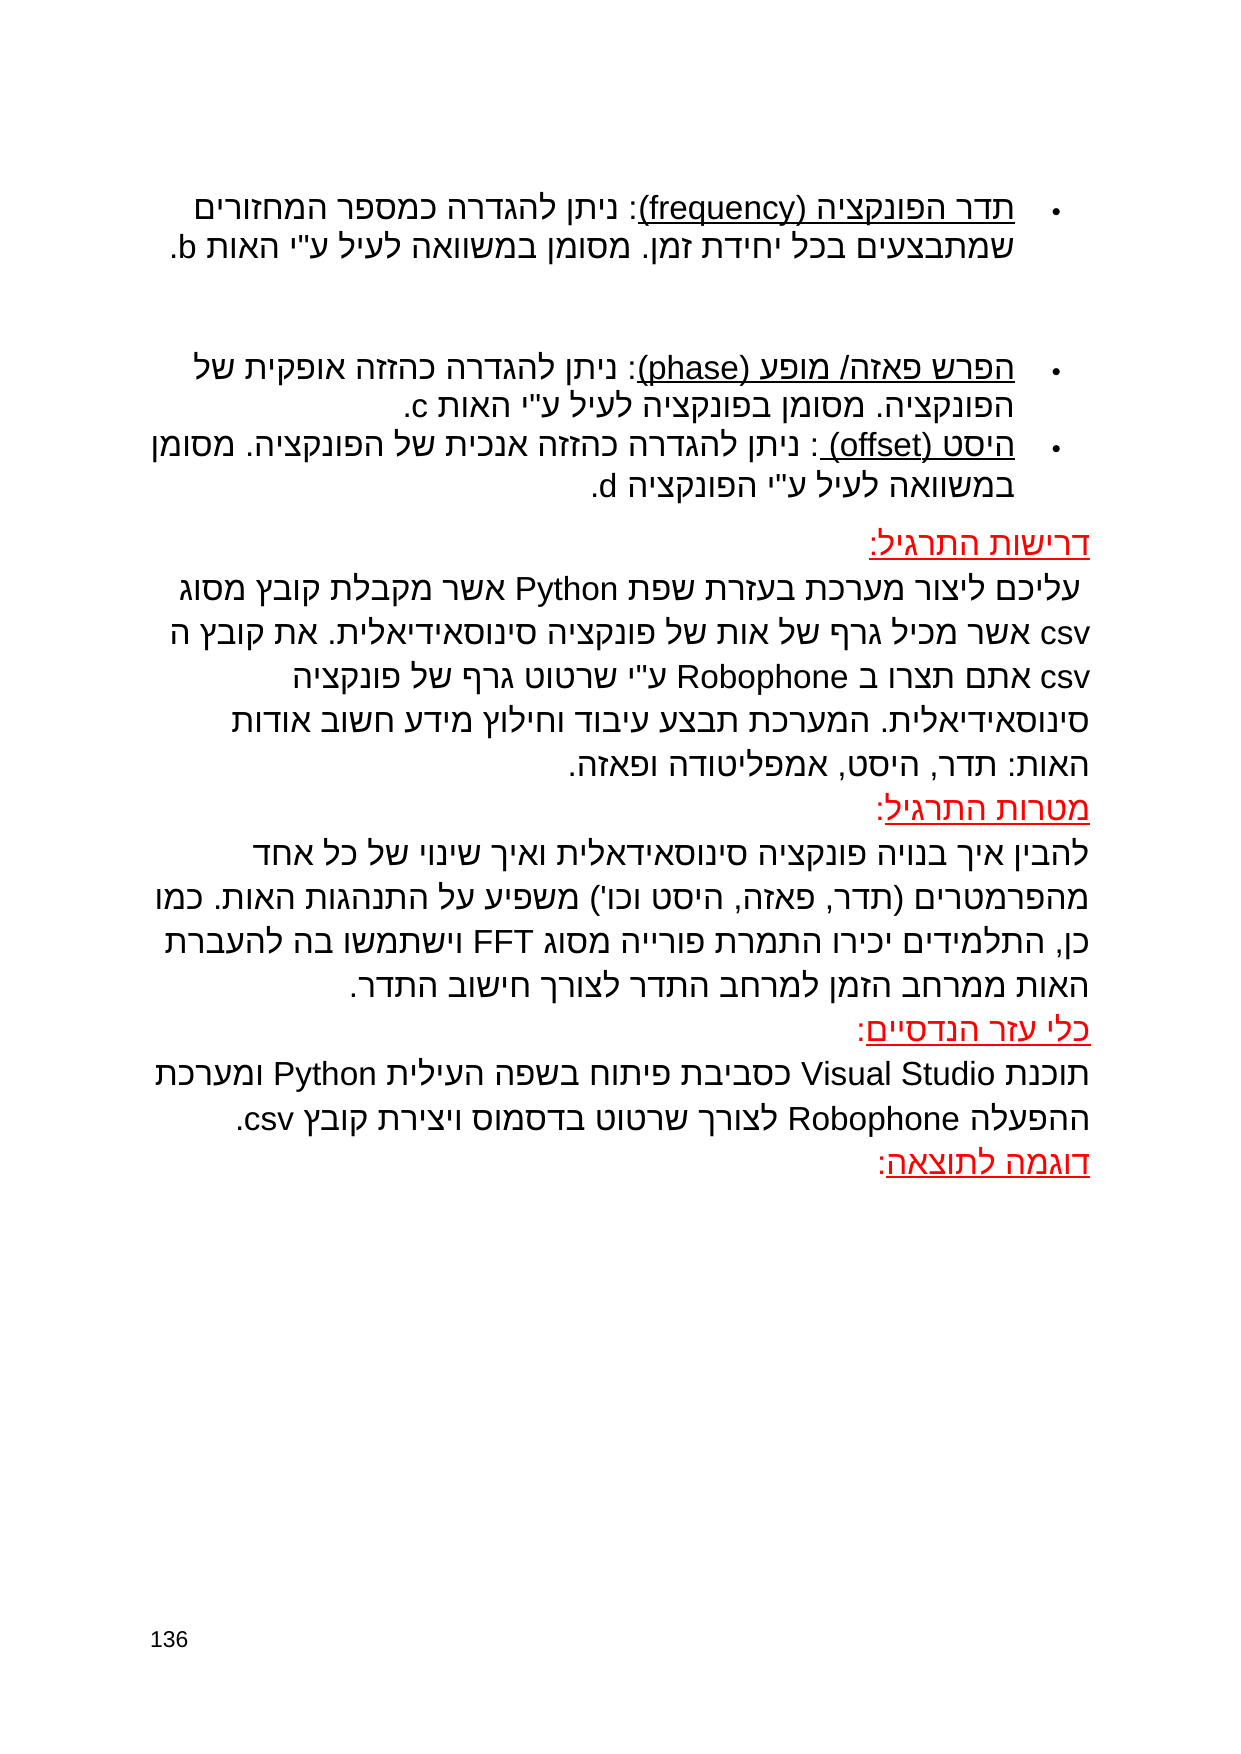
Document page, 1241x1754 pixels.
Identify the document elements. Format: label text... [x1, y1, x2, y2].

text עליכם ליצור מערכת בעזרת שפת Python אשר מקבלת קובץ מסוג csv אשר מכיל גרף של אות של פונקציה סינוסאידיאלית. את קובץ ה csv אתם תצרו ב Robophone ע"י שרטוט גרף של פונקציה סינוסאידיאלית. המערכת תבצע עיבוד וחילוץ מידע חשוב אודות האות: תדר, היסט, אמפליטודה ופאזה. [150, 568, 1090, 784]
list הפרש פאזה/ מופע (phase): ניתן להגדרה כהזזה אופקית של הפונקציה. מסומן בפונקציה לעיל ע"י האות c. [150, 348, 1053, 425]
text תוכנת Visual Studio כסביבת פיתוח בשפה העילית Python ומערכת ההפעלה Robophone לצורך שרטוט בדסמוס ויצירת קובץ csv. [150, 1054, 1090, 1137]
text כלי עזר הנדסיים: [150, 1010, 1090, 1049]
text מטרות התרגיל: [150, 789, 1090, 828]
text להבין איך בנויה פונקציה סינוסאידאלית ואיך שינוי של כל אחד מהפרמטרים (תדר, פאזה, היסט וכו') משפיע על התנהגות האות. כמו כן, התלמידים יכירו התמרת פורייה מסוג FFT וישתמשו בה להעברת האות ממרחב הזמן למרחב התדר לצורך חישוב התדר. [150, 833, 1090, 1004]
list היסט (offset) : ניתן להגדרה כהזזה אנכית של הפונקציה. מסומן במשוואה לעיל ע"י הפונקציה d. [150, 425, 1053, 505]
text דוגמה לתוצאה: [150, 1143, 1090, 1181]
list תדר הפונקציה (frequency): ניתן להגדרה כמספר המחזורים שמתבצעים בכל יחידת זמן. מסומן במשוואה לעיל ע"י האות b. [150, 188, 1053, 265]
text דרישות התרגיל: [150, 524, 1090, 563]
